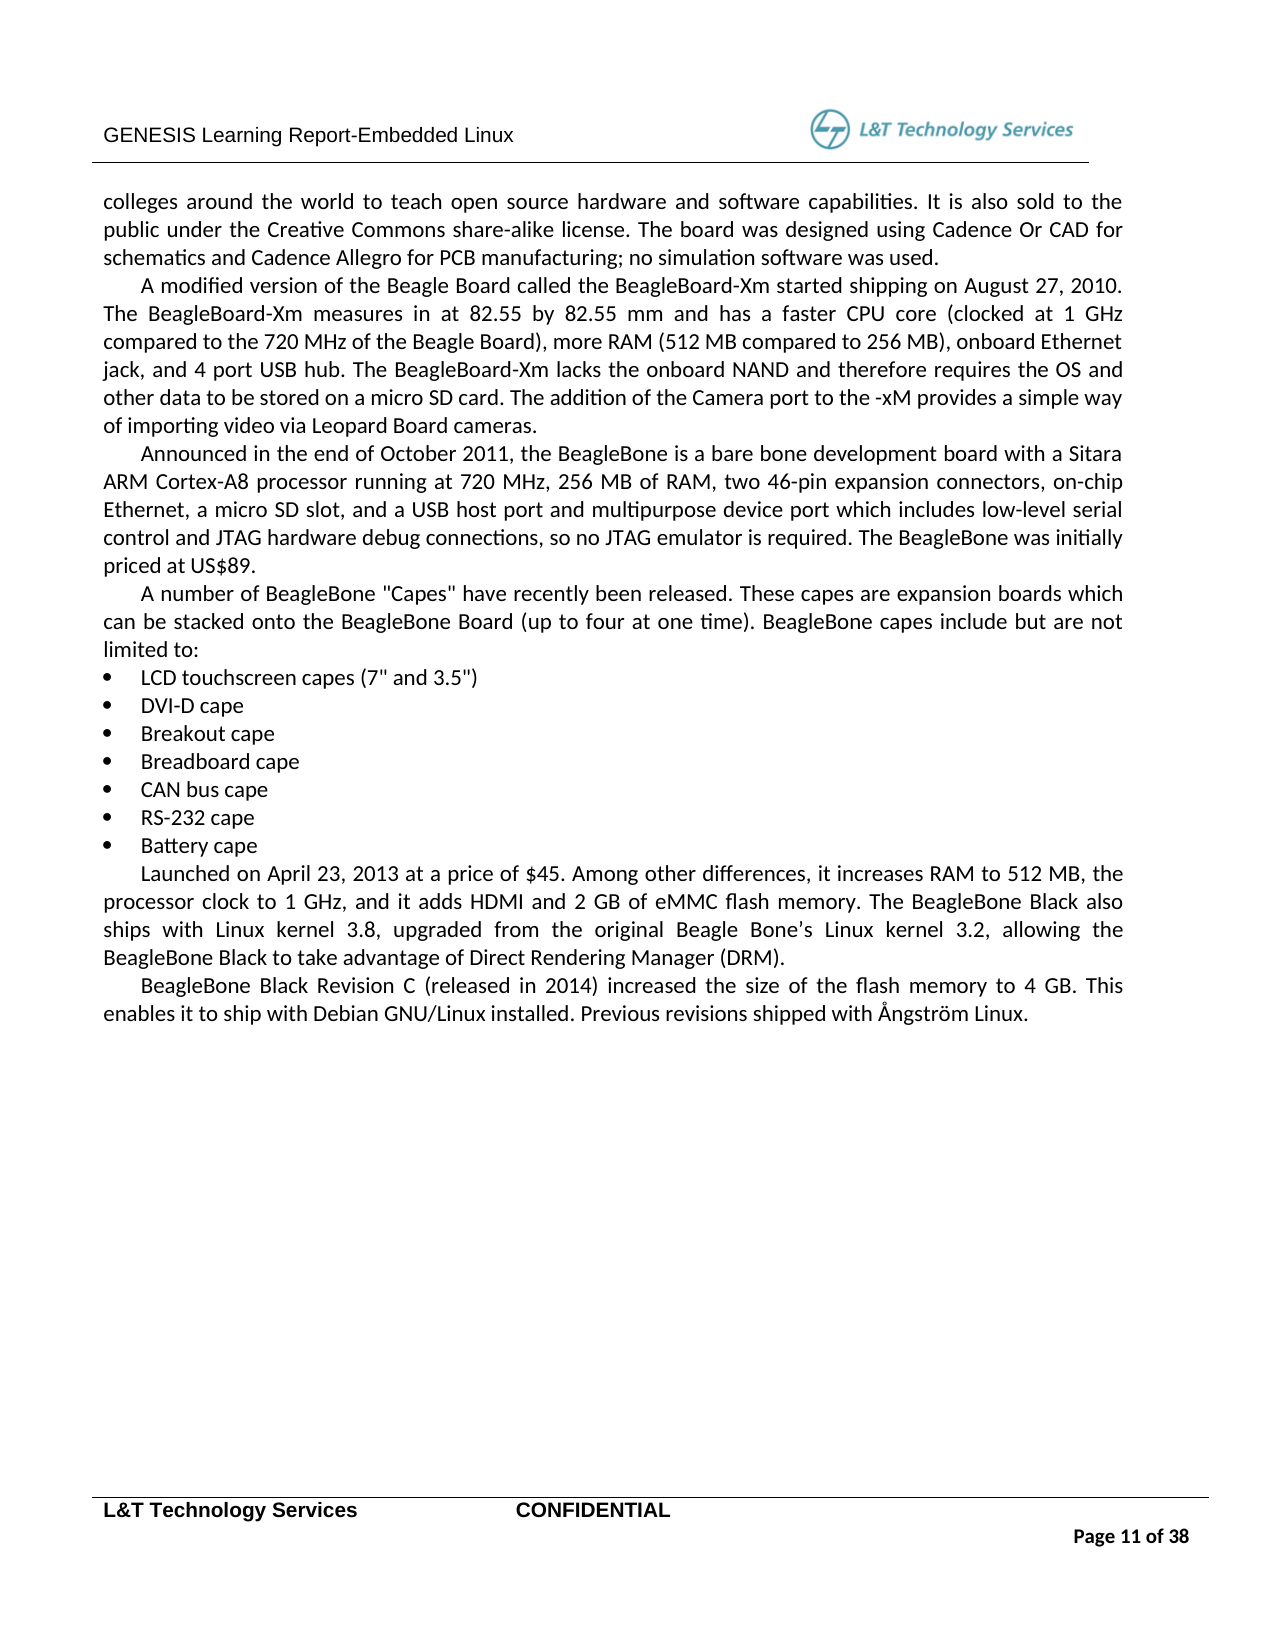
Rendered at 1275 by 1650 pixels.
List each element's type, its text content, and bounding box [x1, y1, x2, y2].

text Launched on April 23, 2013 at a price of $45. Among other differences, it increases RAM to 512 MB, the processor clock to 1 GHz, and it adds HDMI and 2 GB of eMMC flash memory. The BeagleBone Black also ships with Linux kernel 3.8, upgraded from the original Beagle Bone’s Linux kernel 3.2, allowing the BeagleBone Black to take advantage of Direct Rendering Manager (DRM). [103, 859, 1125, 971]
text BeagleBone Black Revision C (released in 2014) increased the size of the flash memory to 4 GB. This enables it to ship with Debian GNU/Linux installed. Previous revisions shipped with Ångström Linux. [103, 971, 1125, 1027]
text Announced in the end of October 2011, the BeagleBone is a bare bone development board with a Sitara ARM Cortex-A8 processor running at 720 MHz, 256 MB of RAM, two 46-pin expansion connectors, on-chip Ethernet, a micro SD slot, and a USB host port and multipurpose device port which includes low-level serial control and JTAG hardware debug connections, so no JTAG emulator is required. The BeagleBone was initially priced at US$89. [103, 439, 1125, 579]
list RS-232 cape [103, 803, 1125, 831]
list DVI-D cape [103, 691, 1125, 719]
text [103, 187, 1125, 271]
text A modified version of the Beagle Board called the BeagleBoard-Xm started shipping on August 27, 2010. The BeagleBoard-Xm measures in at 82.55 by 82.55 mm and has a faster CPU core (clocked at 1 GHz compared to the 720 MHz of the Beagle Board), more RAM (512 MB compared to 256 MB), onboard Ethernet jack, and 4 port USB hub. The BeagleBoard-Xm lacks the onboard NAND and therefore requires the OS and other data to be stored on a micro SD card. The addition of the Camera port to the -xM provides a simple way of importing video via Leopard Board cameras. [103, 271, 1125, 439]
list CAN bus cape [103, 775, 1125, 803]
list Battery cape [103, 831, 1125, 859]
list LCD touchscreen capes (7" and 3.5") [103, 663, 1125, 691]
list Breadboard cape [103, 747, 1125, 775]
text A number of BeagleBone "Capes" have recently been released. These capes are expansion boards which can be stacked onto the BeagleBone Board (up to four at one time). BeagleBone capes include but are not limited to: [103, 579, 1125, 663]
list Breakout cape [103, 719, 1125, 747]
